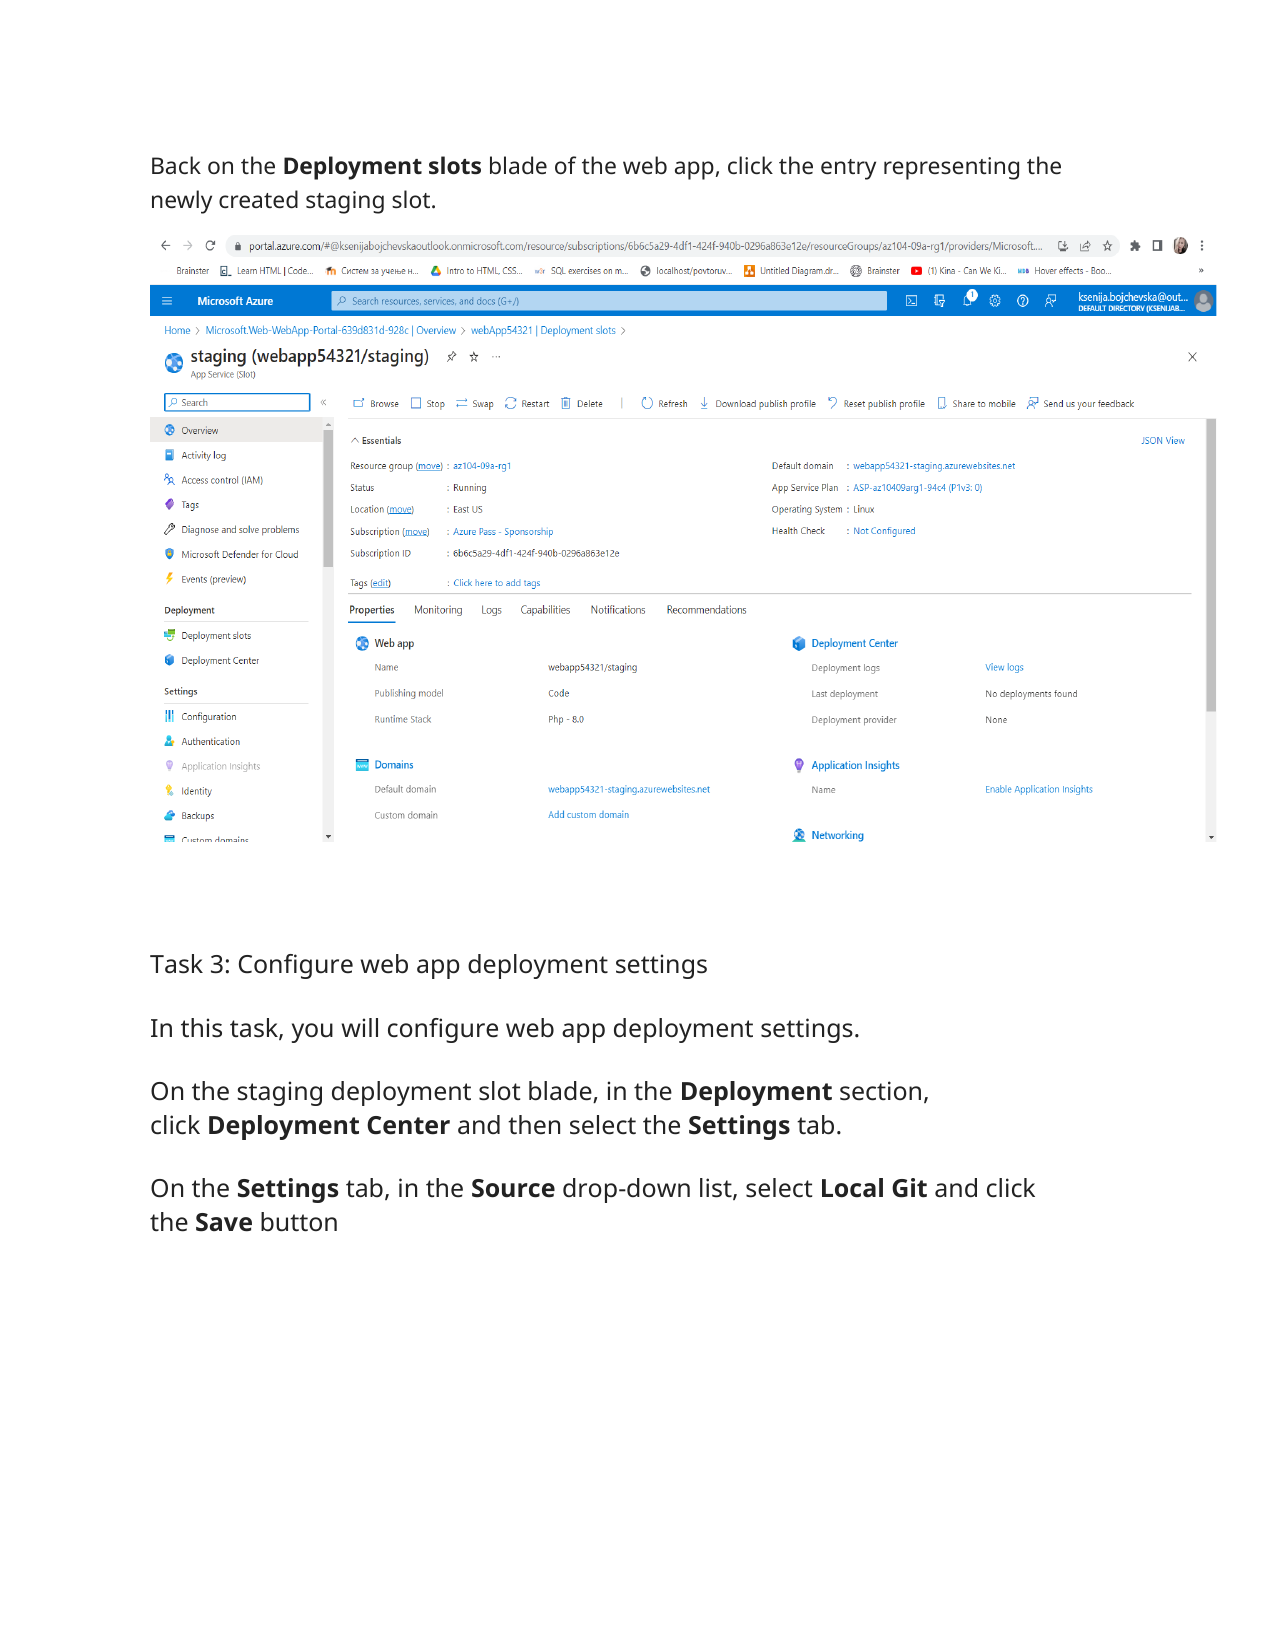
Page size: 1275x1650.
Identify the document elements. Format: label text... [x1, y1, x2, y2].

text On the Settings tab, in the Source drop-down list, select Local Git and click the Save button [150, 1171, 1125, 1239]
picture [150, 234, 1217, 842]
text On the staging deployment slot blade, in the Deployment section, click Deployment Center and then select the Settings tab. [150, 1073, 1125, 1142]
text In this task, you will configure web app deployment settings. [150, 1010, 1125, 1044]
subtitle Task 3: Configure web app deployment settings [150, 947, 1125, 981]
text Back on the Deployment slots blade of the web app, click the entry representing the newly created staging slot. [150, 150, 1125, 215]
